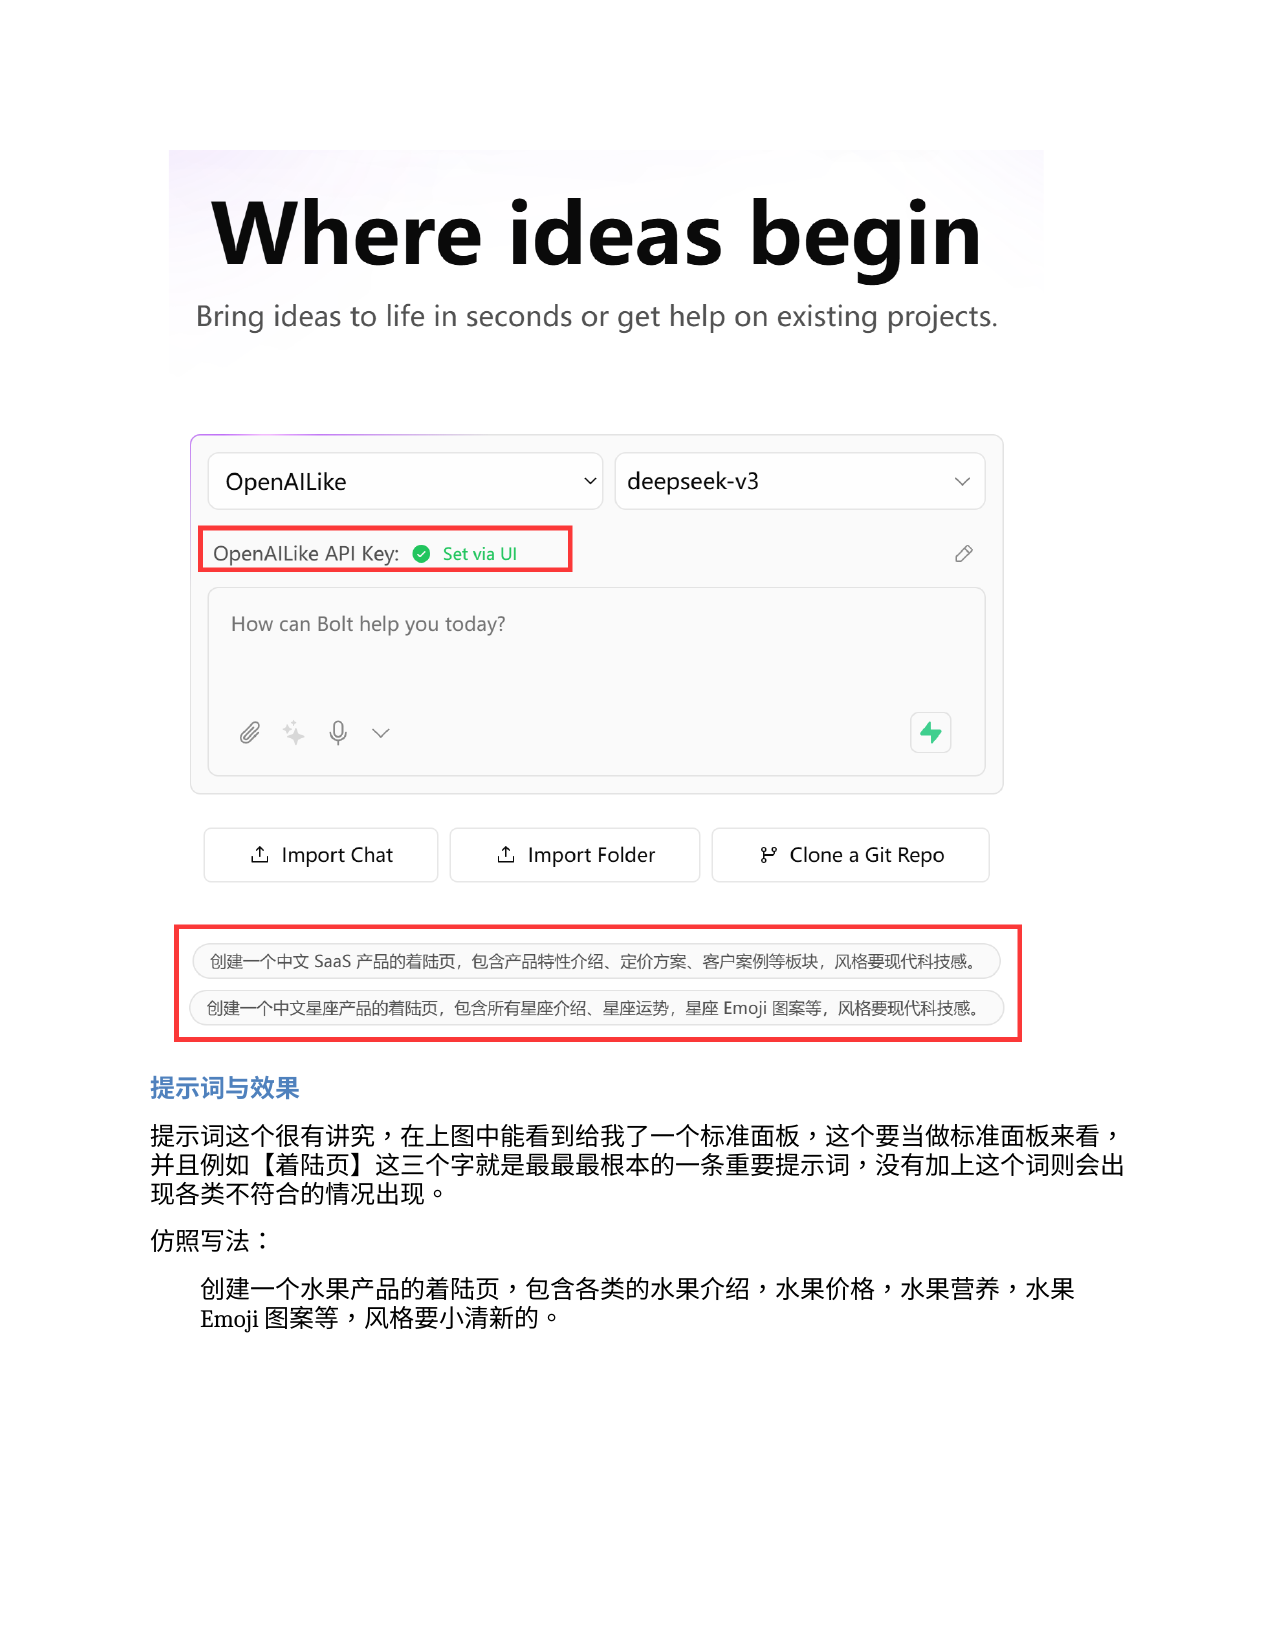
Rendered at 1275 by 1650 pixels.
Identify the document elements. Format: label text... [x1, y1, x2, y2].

picture [168, 150, 1044, 1050]
text 仿照写法： [150, 1228, 1125, 1257]
text 提示词这个很有讲究，在上图中能看到给我了一个标准面板，这个要当做标准面板来看，并且例如【着陆页】这三个字就是最最最根本的一条重要提示词，没有加上这个词则会出现各类不符合的情况出现。 [150, 1123, 1125, 1209]
text 创建一个水果产品的着陆页，包含各类的水果介绍，水果价格，水果营养，水果Emoji图案等，风格要小清新的。 [200, 1276, 1075, 1333]
subtitle 提示词与效果 [150, 1071, 1125, 1104]
